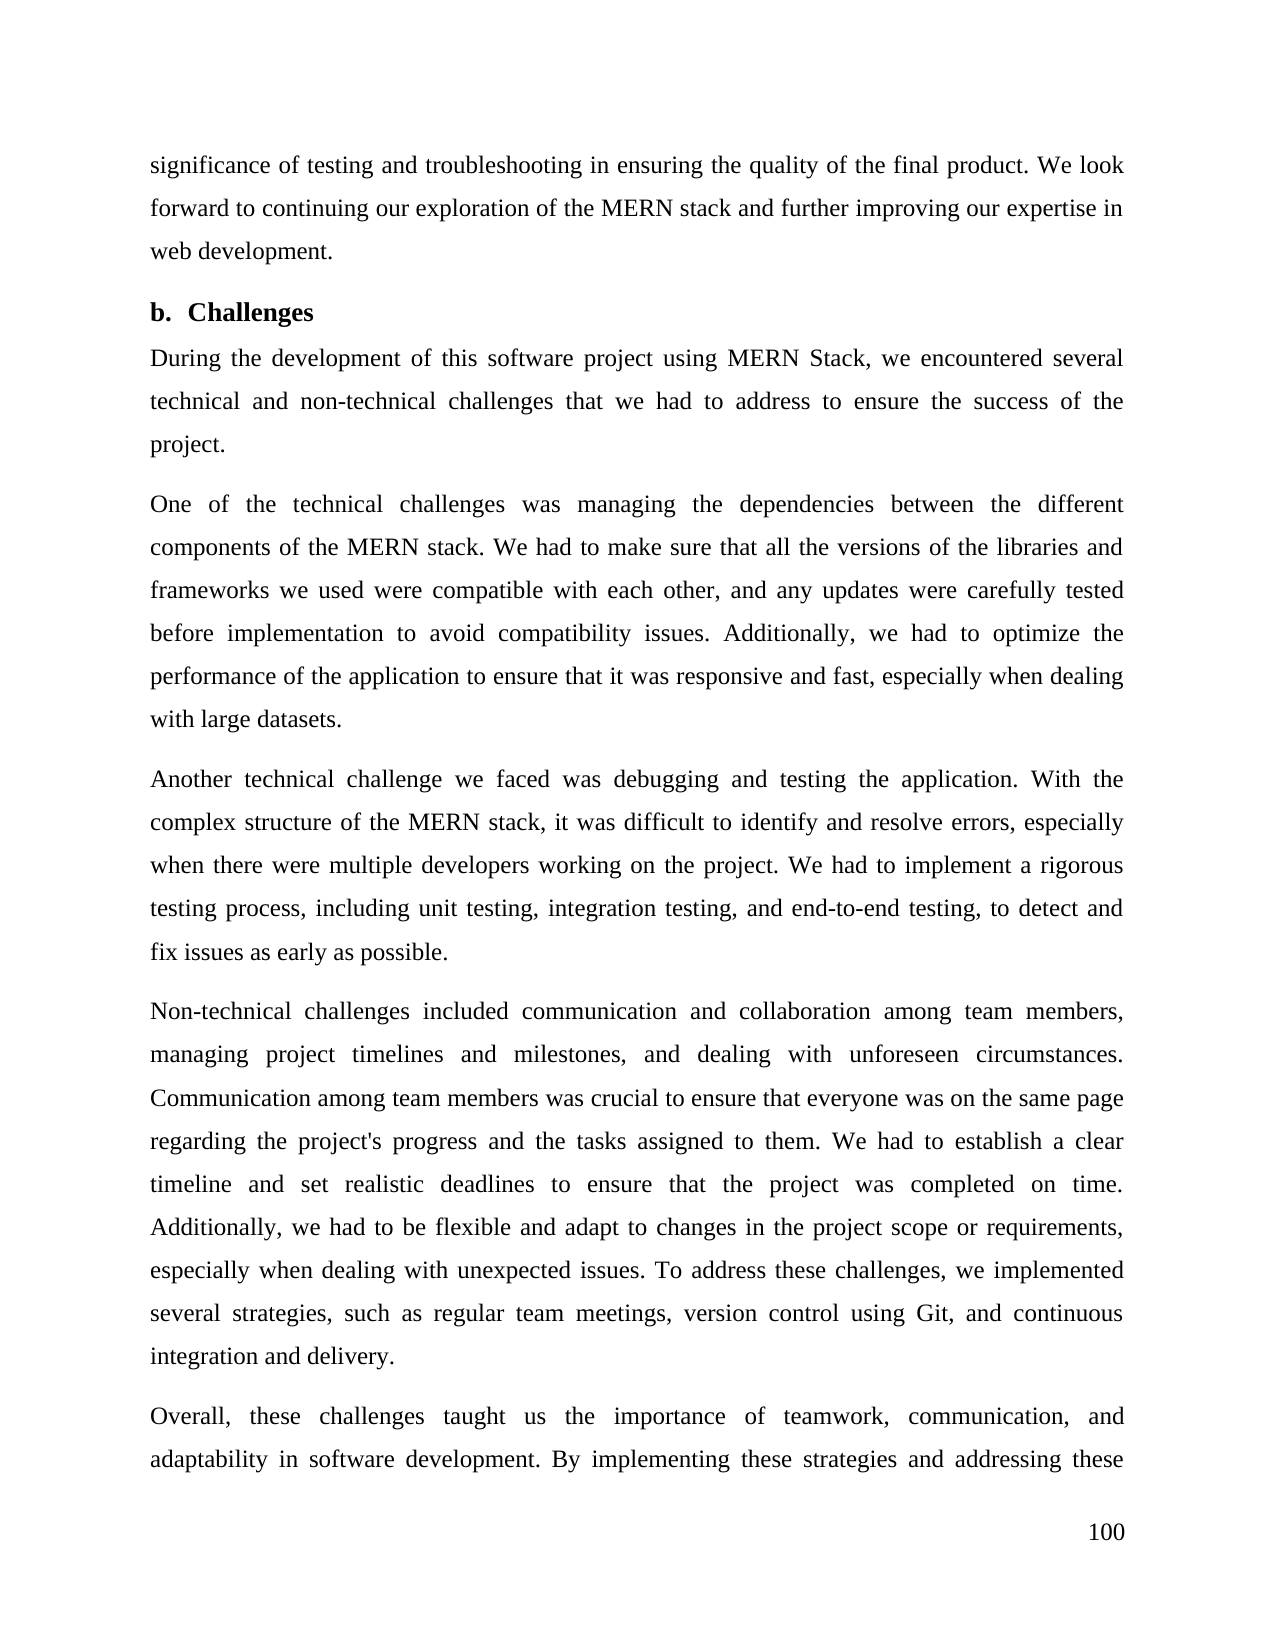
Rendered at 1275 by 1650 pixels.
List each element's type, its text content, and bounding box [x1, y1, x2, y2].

text Another technical challenge we faced was debugging and testing the application. With the complex structure of the MERN stack, it was difficult to identify and resolve errors, especially when there were multiple developers working on the project. We had to implement a rigorous testing process, including unit testing, integration testing, and end-to-end testing, to detect and fix issues as early as possible. [150, 764, 1125, 965]
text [150, 1401, 1125, 1473]
subtitle Challenges [150, 296, 1125, 327]
text One of the technical challenges was managing the dependencies between the different components of the MERN stack. We had to make sure that all the versions of the libraries and frameworks we used were compatible with each other, and any updates were carefully tested before implementation to avoid compatibility issues. Additionally, we had to optimize the performance of the application to ensure that it was responsive and fast, especially when dealing with large datasets. [150, 489, 1125, 733]
text During the development of this software project using MERN Stack, we encountered several technical and non-technical challenges that we had to address to ensure the success of the project. [150, 343, 1125, 458]
text Non-technical challenges included communication and collaboration among team members, managing project timelines and milestones, and dealing with unforeseen circumstances. Communication among team members was crucial to ensure that everyone was on the same page regarding the project's progress and the tasks assigned to them. We had to establish a clear timeline and set realistic deadlines to ensure that the project was completed on time. Additionally, we had to be flexible and adapt to changes in the project scope or requirements, especially when dealing with unexpected issues. To address these challenges, we implemented several strategies, such as regular team meetings, version control using Git, and continuous integration and delivery. [150, 996, 1125, 1370]
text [150, 150, 1125, 265]
